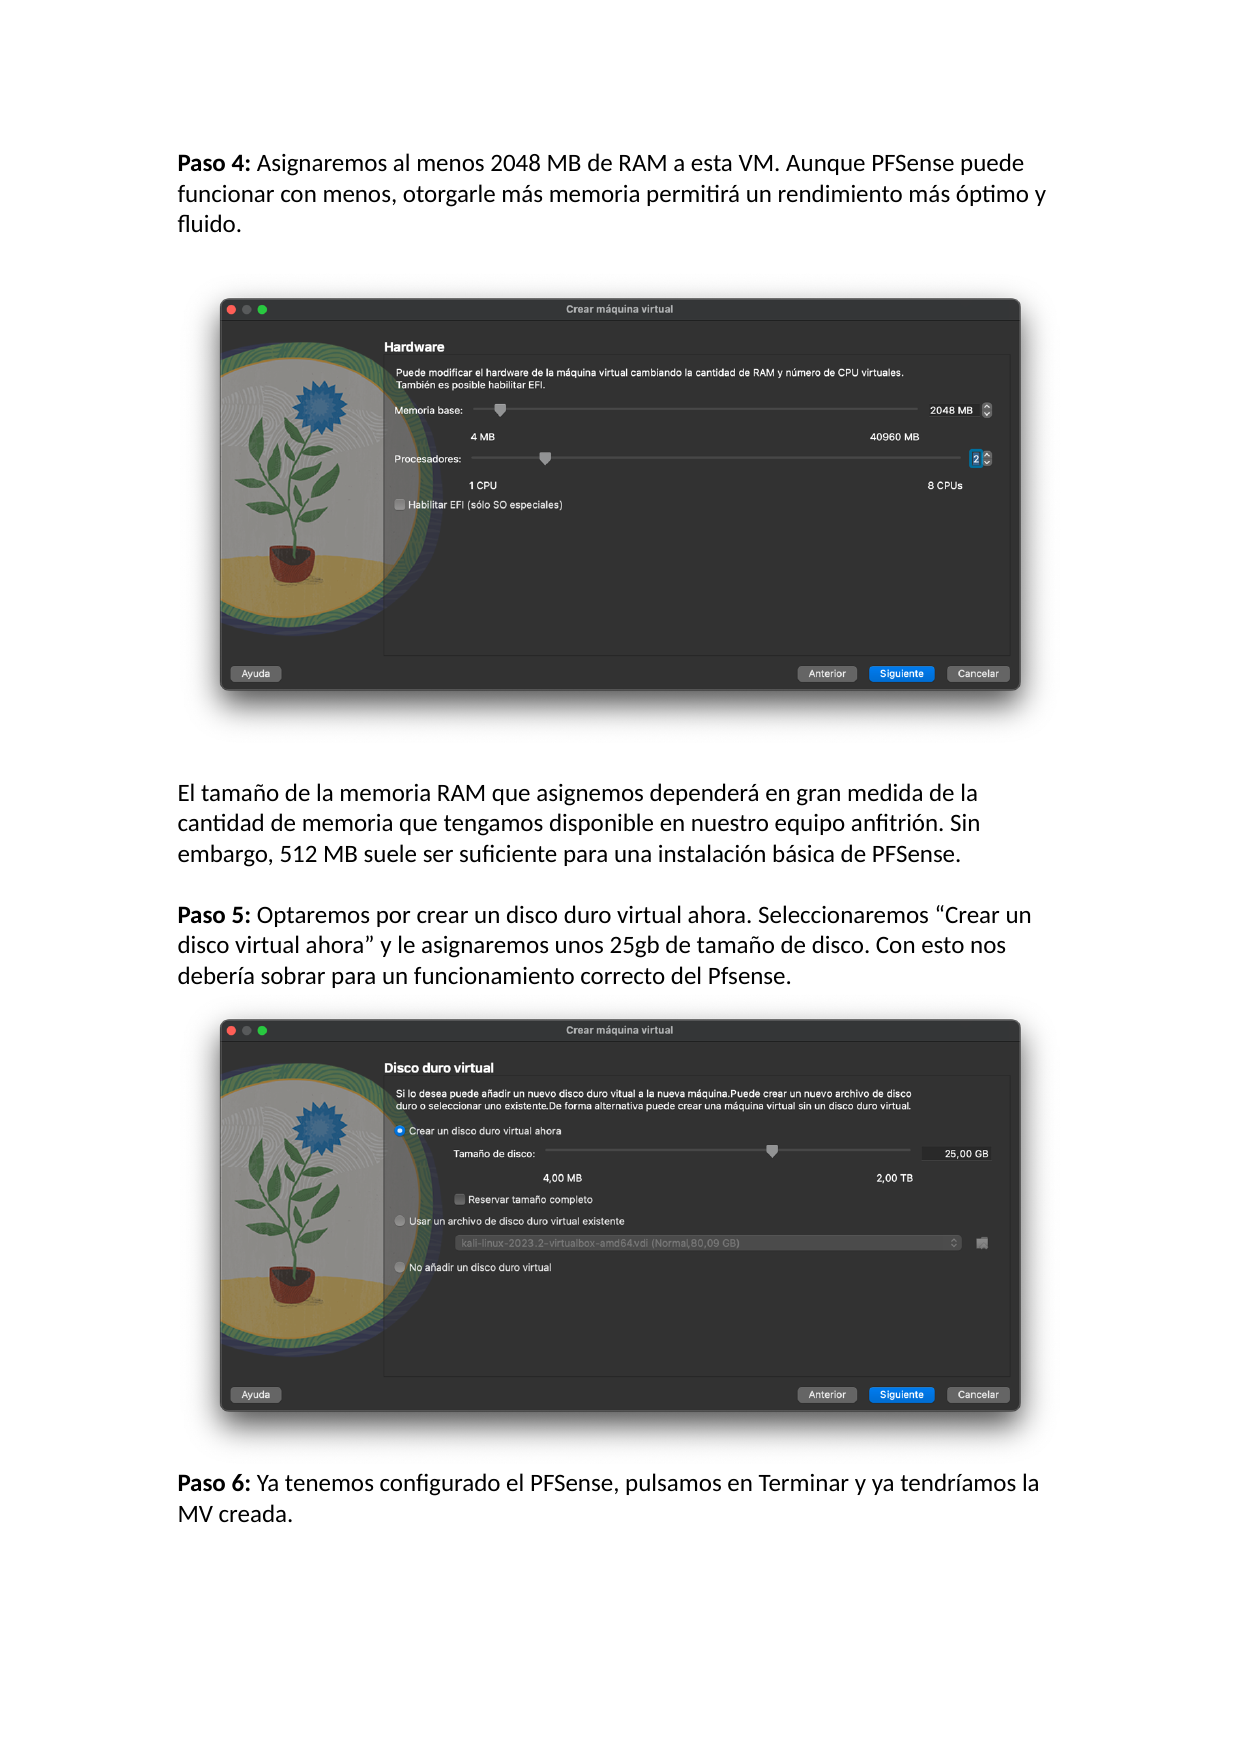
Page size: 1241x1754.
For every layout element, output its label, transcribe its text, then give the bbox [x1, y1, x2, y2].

picture [177, 990, 1063, 1468]
text El tamaño de la memoria RAM que asignemos dependerá en gran medida de la cantidad de memoria que tengamos disponible en nuestro equipo anfitrión. Sin embargo, 512 MB suele ser suficiente para una instalación básica de PFSense. [177, 777, 1063, 869]
text Paso 6: Ya tenemos configurado el PFSense, pulsamos en Terminar y ya tendríamos la MV creada. [177, 1468, 1063, 1529]
picture [177, 269, 1063, 747]
text Paso 4: Asignaremos al menos 2048 MB de RAM a esta VM. Aunque PFSense puede funcionar con menos, otorgarle más memoria permitirá un rendimiento más óptimo y fluido. [177, 148, 1063, 239]
text Paso 5: Optaremos por crear un disco duro virtual ahora. Seleccionaremos “Crear un disco virtual ahora” y le asignaremos unos 25gb de tamaño de disco. Con esto nos debería sobrar para un funcionamiento correcto del Pfsense. [177, 899, 1063, 990]
